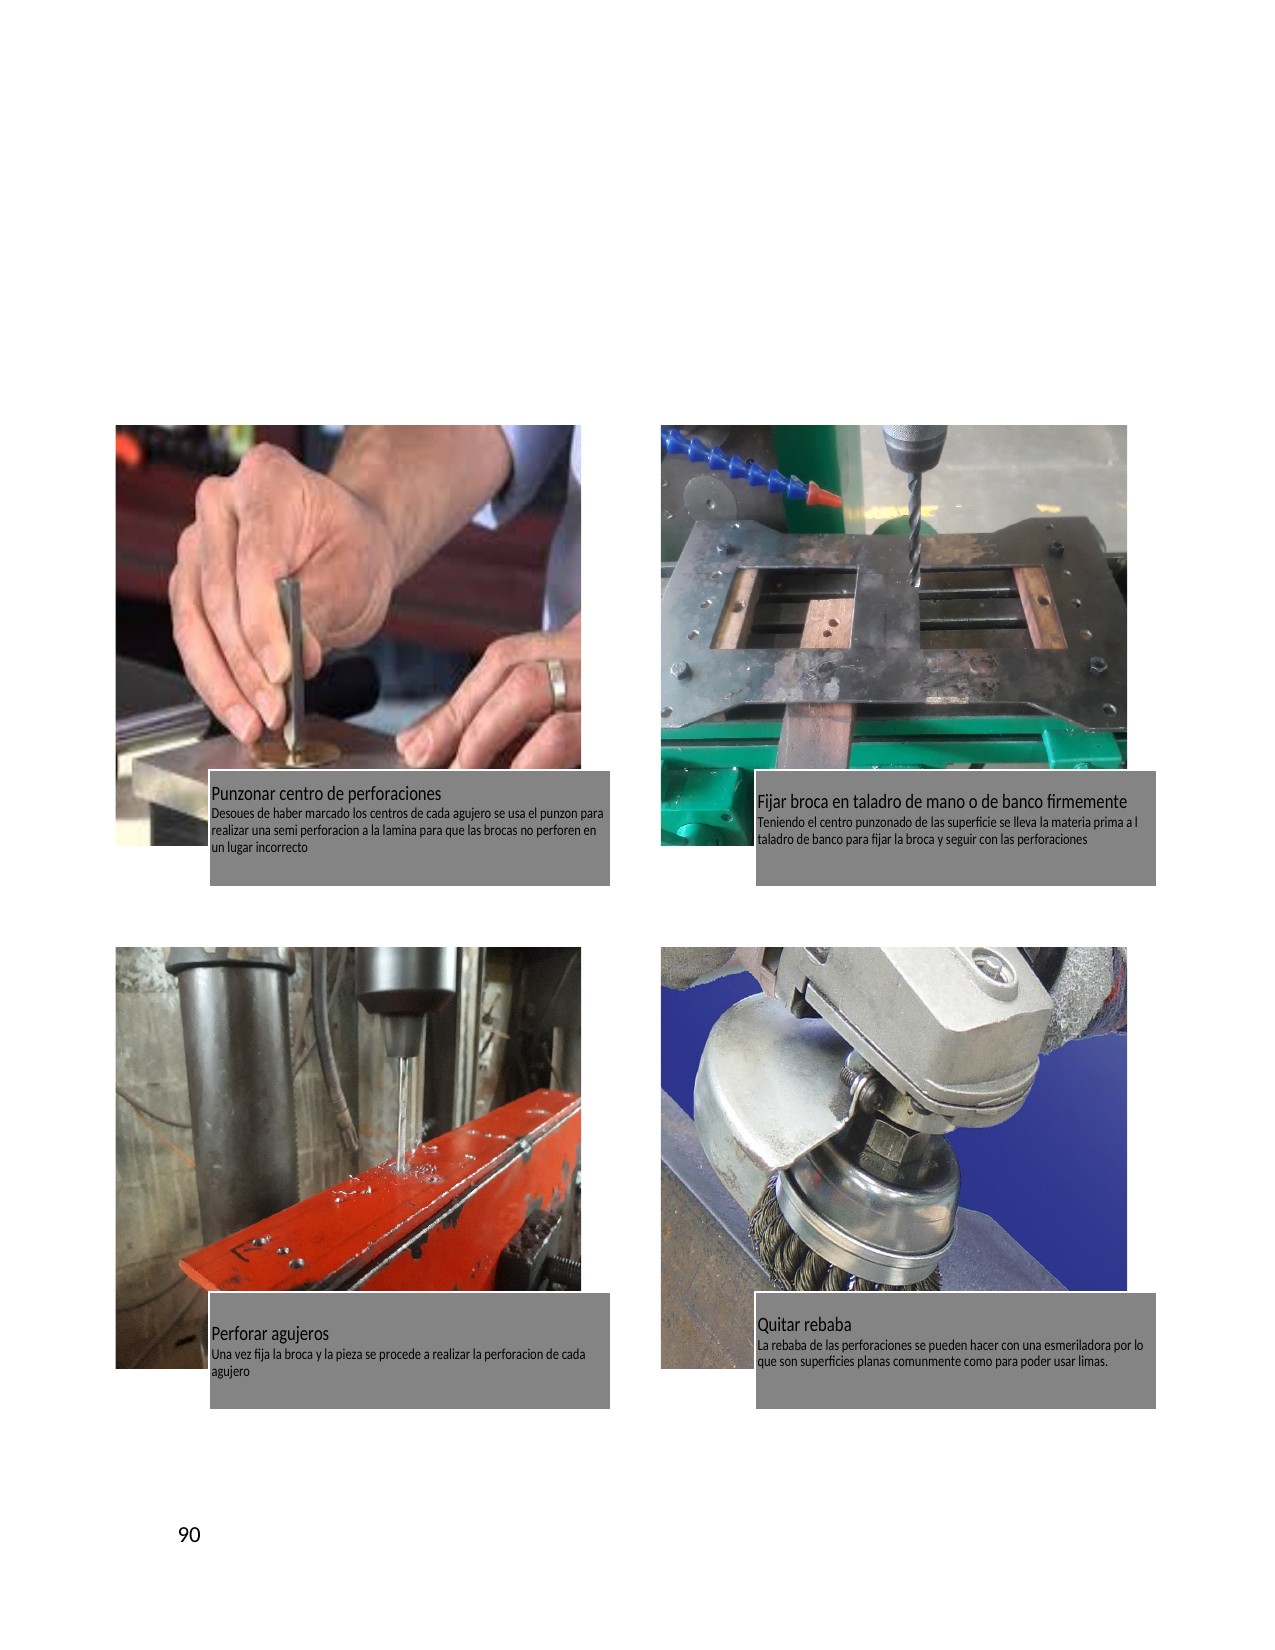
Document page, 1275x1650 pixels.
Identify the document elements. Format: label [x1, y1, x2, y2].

picture [115, 947, 582, 1369]
picture [115, 425, 582, 846]
picture [660, 947, 1128, 1369]
picture [660, 425, 1128, 846]
